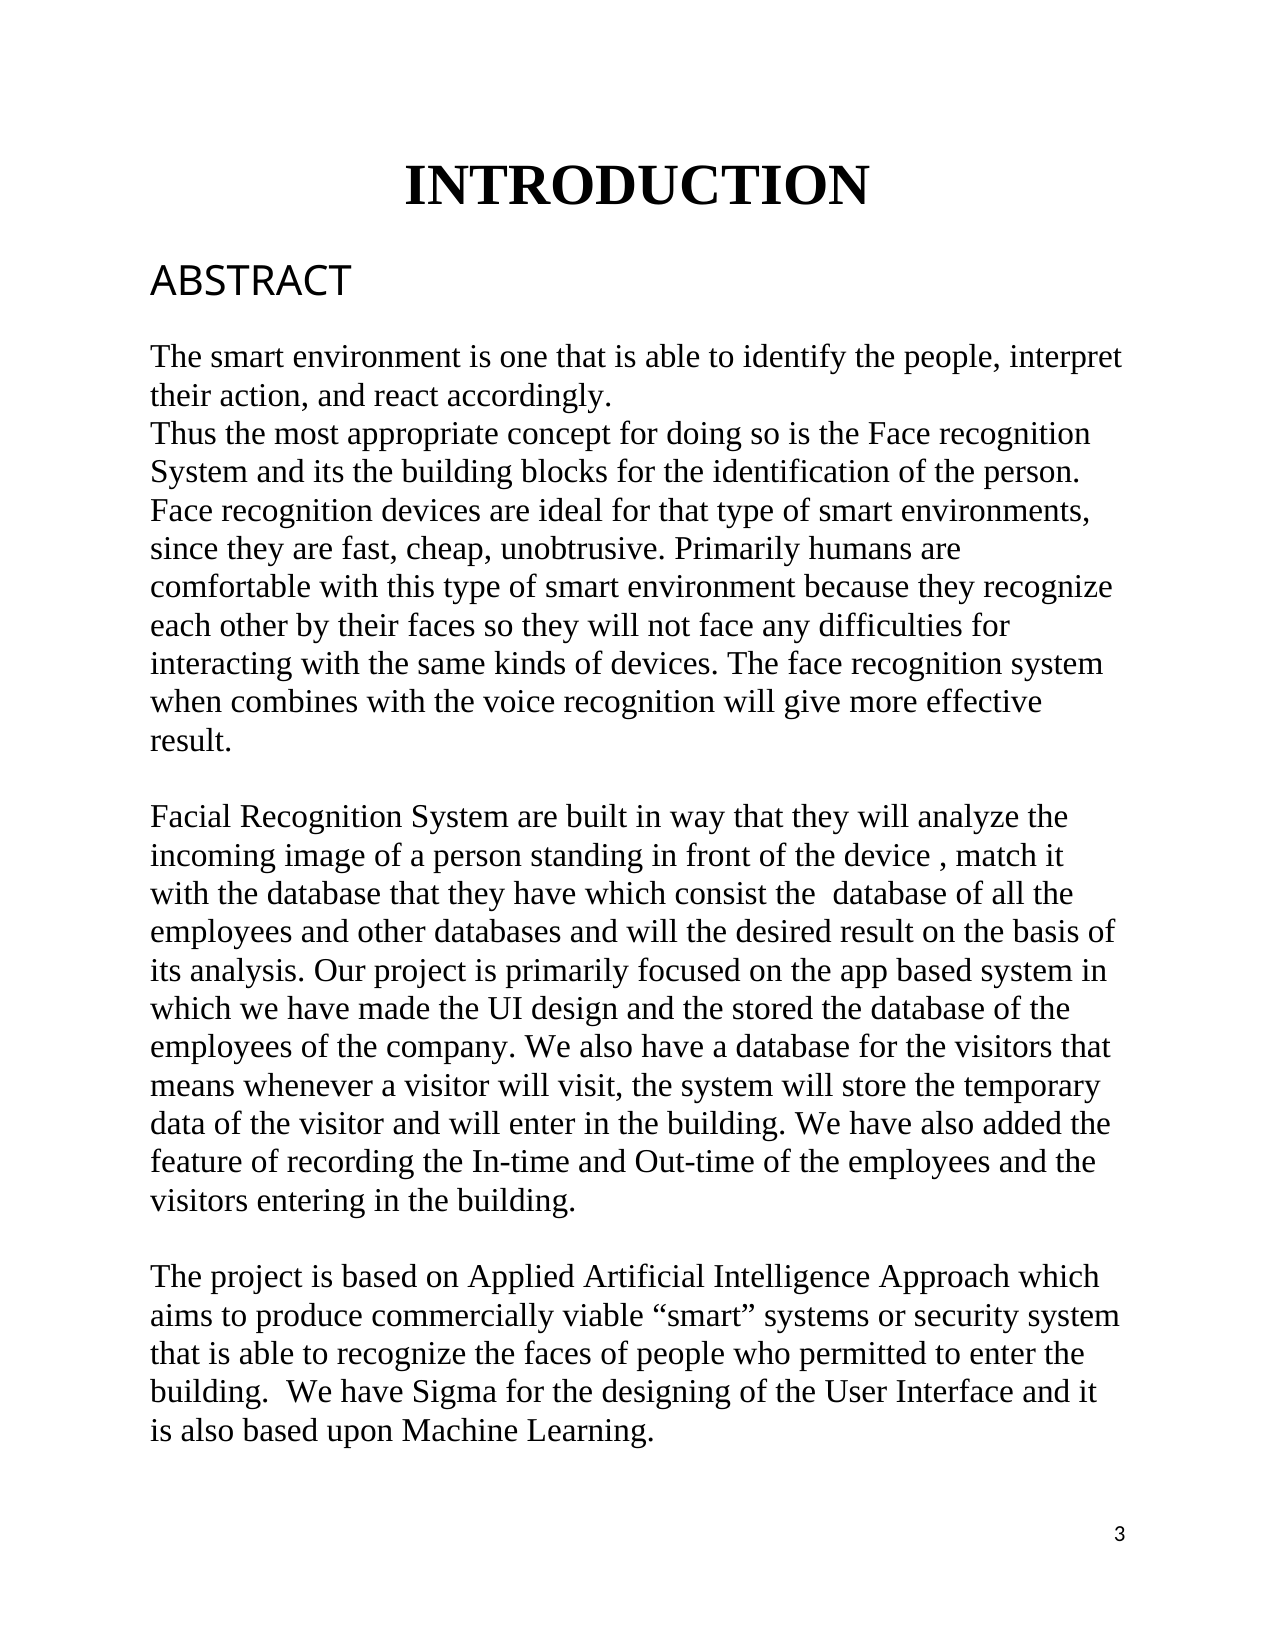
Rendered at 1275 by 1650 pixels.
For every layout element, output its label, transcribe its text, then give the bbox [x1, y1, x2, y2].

text Thus the most appropriate concept for doing so is the Face recognition System and its the building blocks for the identification of the person. Face recognition devices are ideal for that type of smart environments, since they are fast, cheap, unobtrusive. Primarily humans are comfortable with this type of smart environment because they recognize each other by their faces so they will not face any difficulties for interacting with the same kinds of devices. The face recognition system when combines with the voice recognition will give more effective result. [150, 413, 1125, 758]
text ABSTRACT [150, 251, 1125, 307]
text Facial Recognition System are built in way that they will analyze the incoming image of a person standing in front of the device , match it with the database that they have which consist the database of all the employees and other databases and will the desired result on the basis of its analysis. Our project is primarily focused on the app based system in which we have made the UI design and the stored the database of the employees of the company. We also have a database for the visitors that means whenever a visitor will visit, the system will store the temporary data of the visitor and will enter in the building. We have also added the feature of recording the In-time and Out-time of the employees and the visitors entering in the building. [150, 797, 1125, 1218]
text INTRODUCTION [150, 150, 1125, 217]
text The project is based on Applied Artificial Intelligence Approach which aims to produce commercially viable “smart” systems or security system that is able to recognize the faces of people who permitted to enter the building. We have Sigma for the designing of the User Interface and it is also based upon Machine Learning. [150, 1257, 1125, 1448]
text The smart environment is one that is able to identify the people, interpret their action, and react accordingly. [150, 337, 1125, 413]
